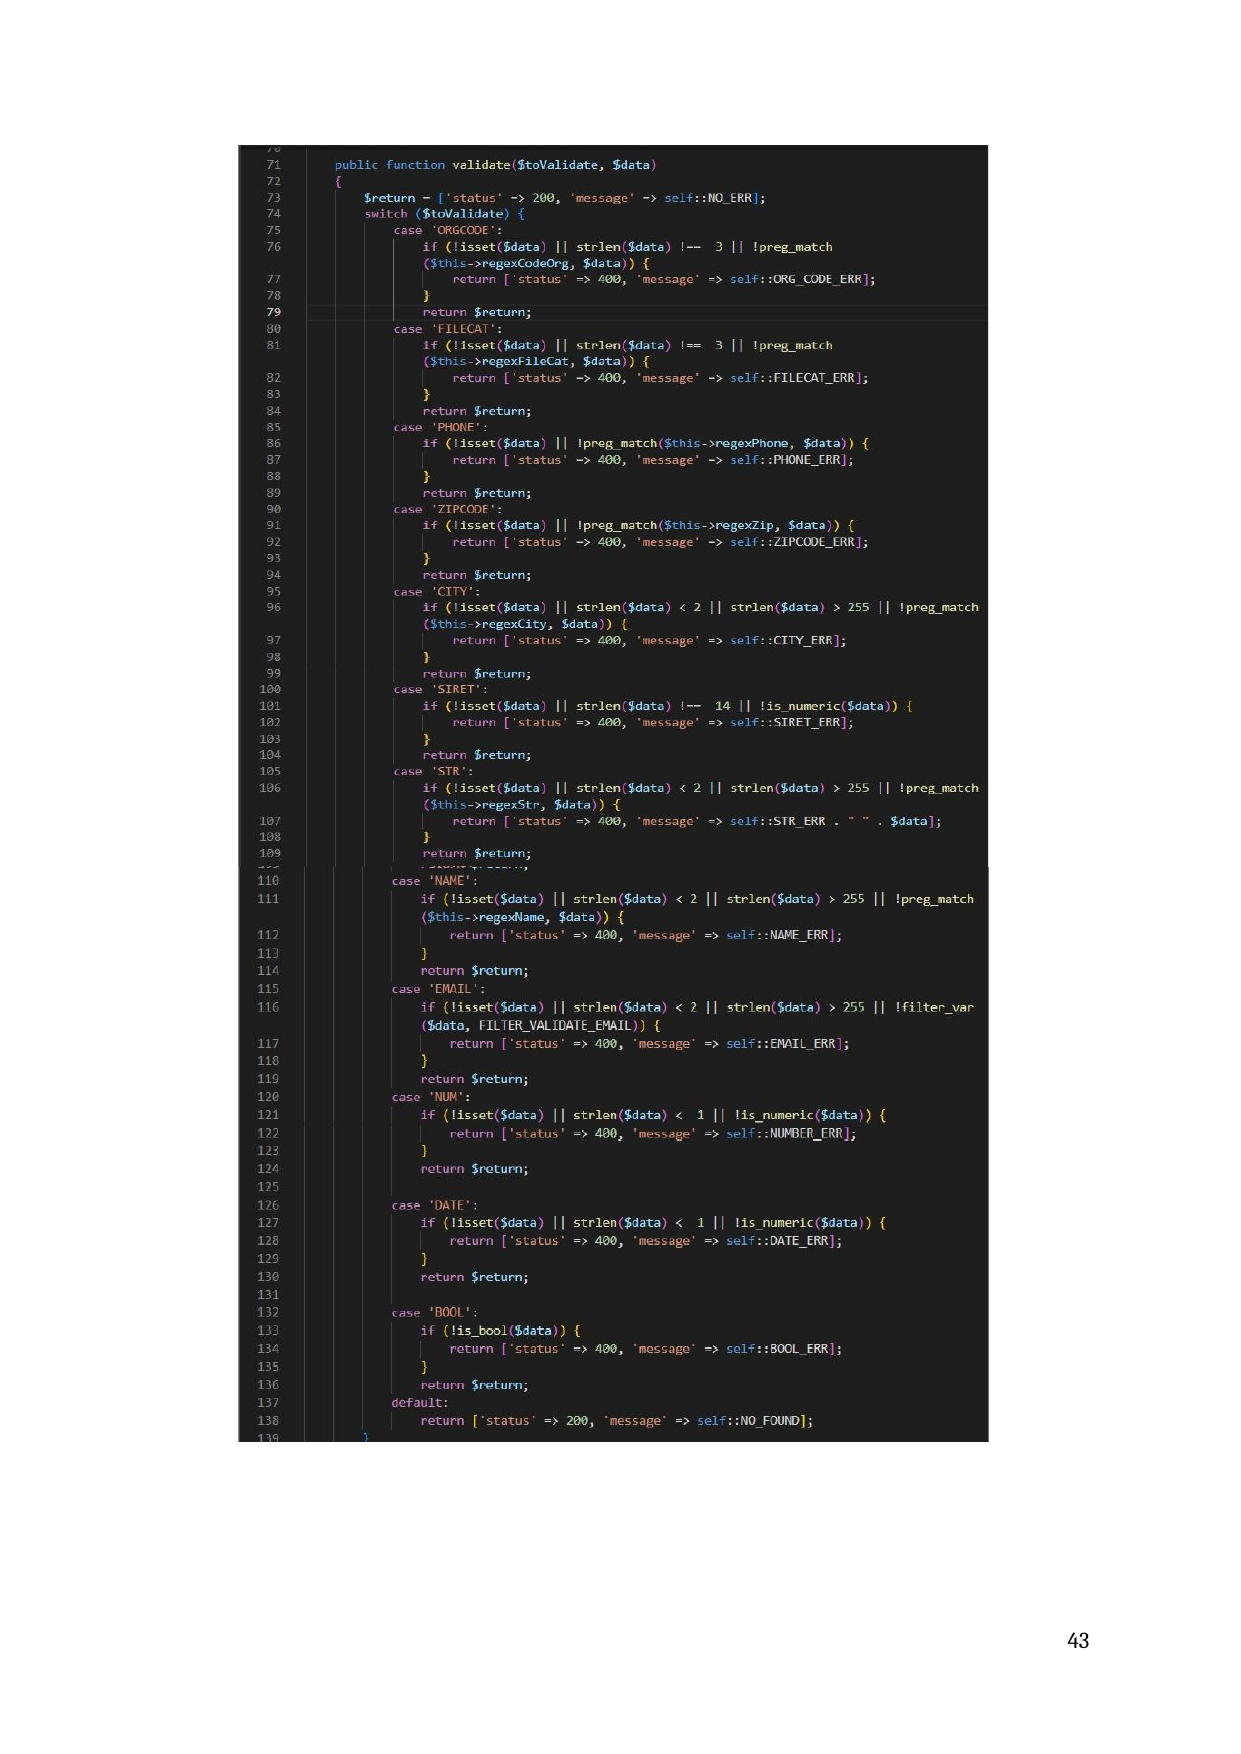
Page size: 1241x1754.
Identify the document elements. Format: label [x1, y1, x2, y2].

picture [238, 145, 989, 1442]
